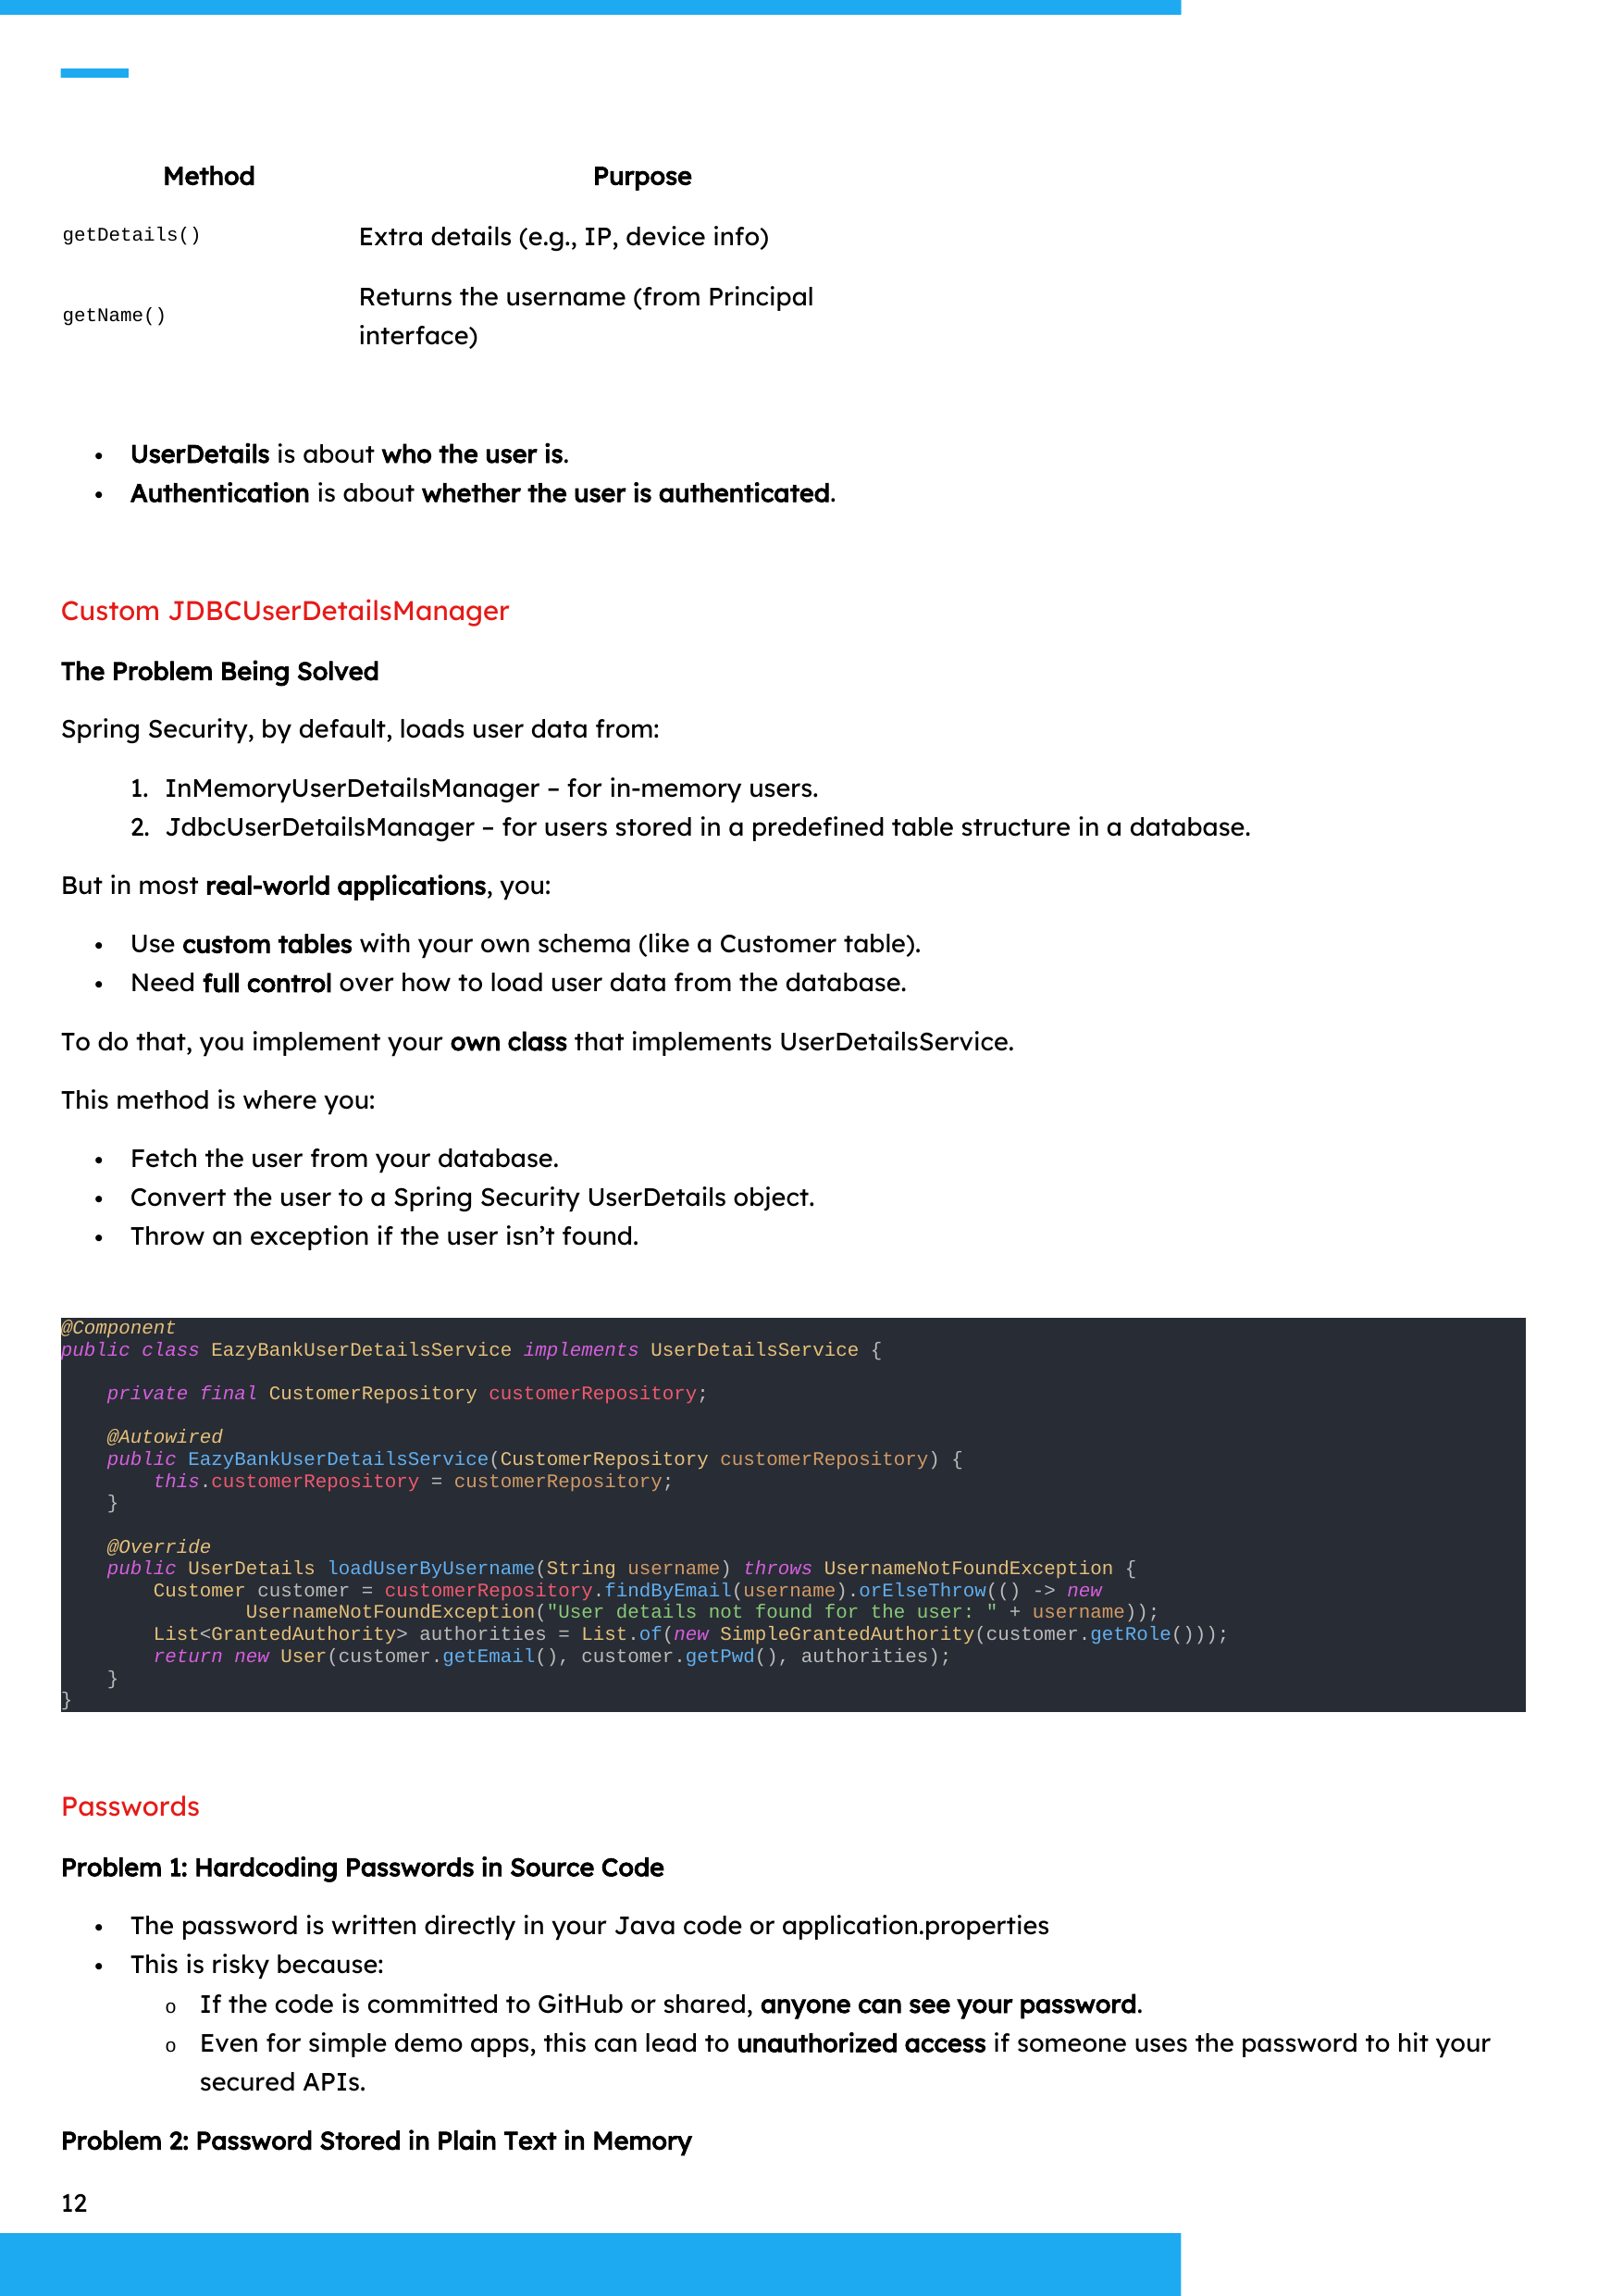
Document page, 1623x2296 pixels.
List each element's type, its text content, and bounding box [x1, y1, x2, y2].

list Throw an exception if the user isn’t found. [95, 1221, 1526, 1252]
list JdbcUserDetailsManager – for users stored in a predefined table structure in a database. [130, 811, 1526, 842]
list InMemoryUserDetailsManager – for in-memory users. [130, 772, 1526, 803]
list This is risky because: [95, 1949, 1526, 1980]
list Convert the user to a Spring Security UserDetails object. [95, 1181, 1526, 1212]
picture [60, 68, 129, 78]
table_header Method [61, 139, 357, 200]
subtitle Passwords [61, 1790, 1526, 1823]
table_cell Extra details (e.g., IP, device info) [357, 200, 927, 260]
list Use custom tables with your own schema (like a Customer table). [95, 927, 1526, 959]
text Spring Security, by default, loads user data from: [61, 714, 1526, 745]
list Fetch the user from your database. [95, 1142, 1526, 1173]
text This method is where you: [61, 1084, 1526, 1115]
text @Component public class EazyBankUserDetailsService implements UserDetailsService { private final CustomerRepository customerRepository; @Autowired public EazyBankUserDetailsService(CustomerRepository customerRepository) { this.customerRepository = customerRepository; } @Override public UserDetails loadUserByUsername(String username) throws UsernameNotFoundException { Customer customer = customerRepository.findByEmail(username).orElseThrow(() -> new UsernameNotFoundException("User details not found for the user: " + username)); List<GrantedAuthority> authorities = List.of(new SimpleGrantedAuthority(customer.getRole())); return new User(customer.getEmail(), customer.getPwd(), authorities); } } [61, 1318, 1526, 1712]
table_header Purpose [357, 139, 927, 200]
list Need full control over how to load user data from the database. [95, 967, 1526, 999]
text To do that, you implement your own class that implements UserDetailsService. [61, 1025, 1526, 1057]
picture [0, 0, 1182, 15]
table_cell getName() [61, 260, 357, 360]
list If the code is committed to GitHub or shared, anyone can see your password. [165, 1988, 1526, 2019]
list UserDetails is about who the user is. [95, 438, 1526, 469]
text The Problem Being Solved [61, 655, 1526, 687]
list The password is written directly in your Java code or application.properties [95, 1909, 1526, 1941]
text Problem 1: Hardcoding Passwords in Source Code [61, 1851, 1526, 1882]
list Authentication is about whether the user is authenticated. [95, 477, 1526, 508]
text Problem 2: Password Stored in Plain Text in Memory [61, 2125, 1526, 2155]
text But in most real-world applications, you: [61, 869, 1526, 900]
picture [0, 2233, 1182, 2296]
list Even for simple demo apps, this can lead to unauthorized access if someone uses the password to hit your secured APIs. [165, 2027, 1526, 2097]
table_cell Returns the username (from Principal interface) [357, 260, 927, 360]
table_cell getDetails() [61, 200, 357, 260]
subtitle Custom JDBCUserDetailsManager [61, 593, 1526, 627]
